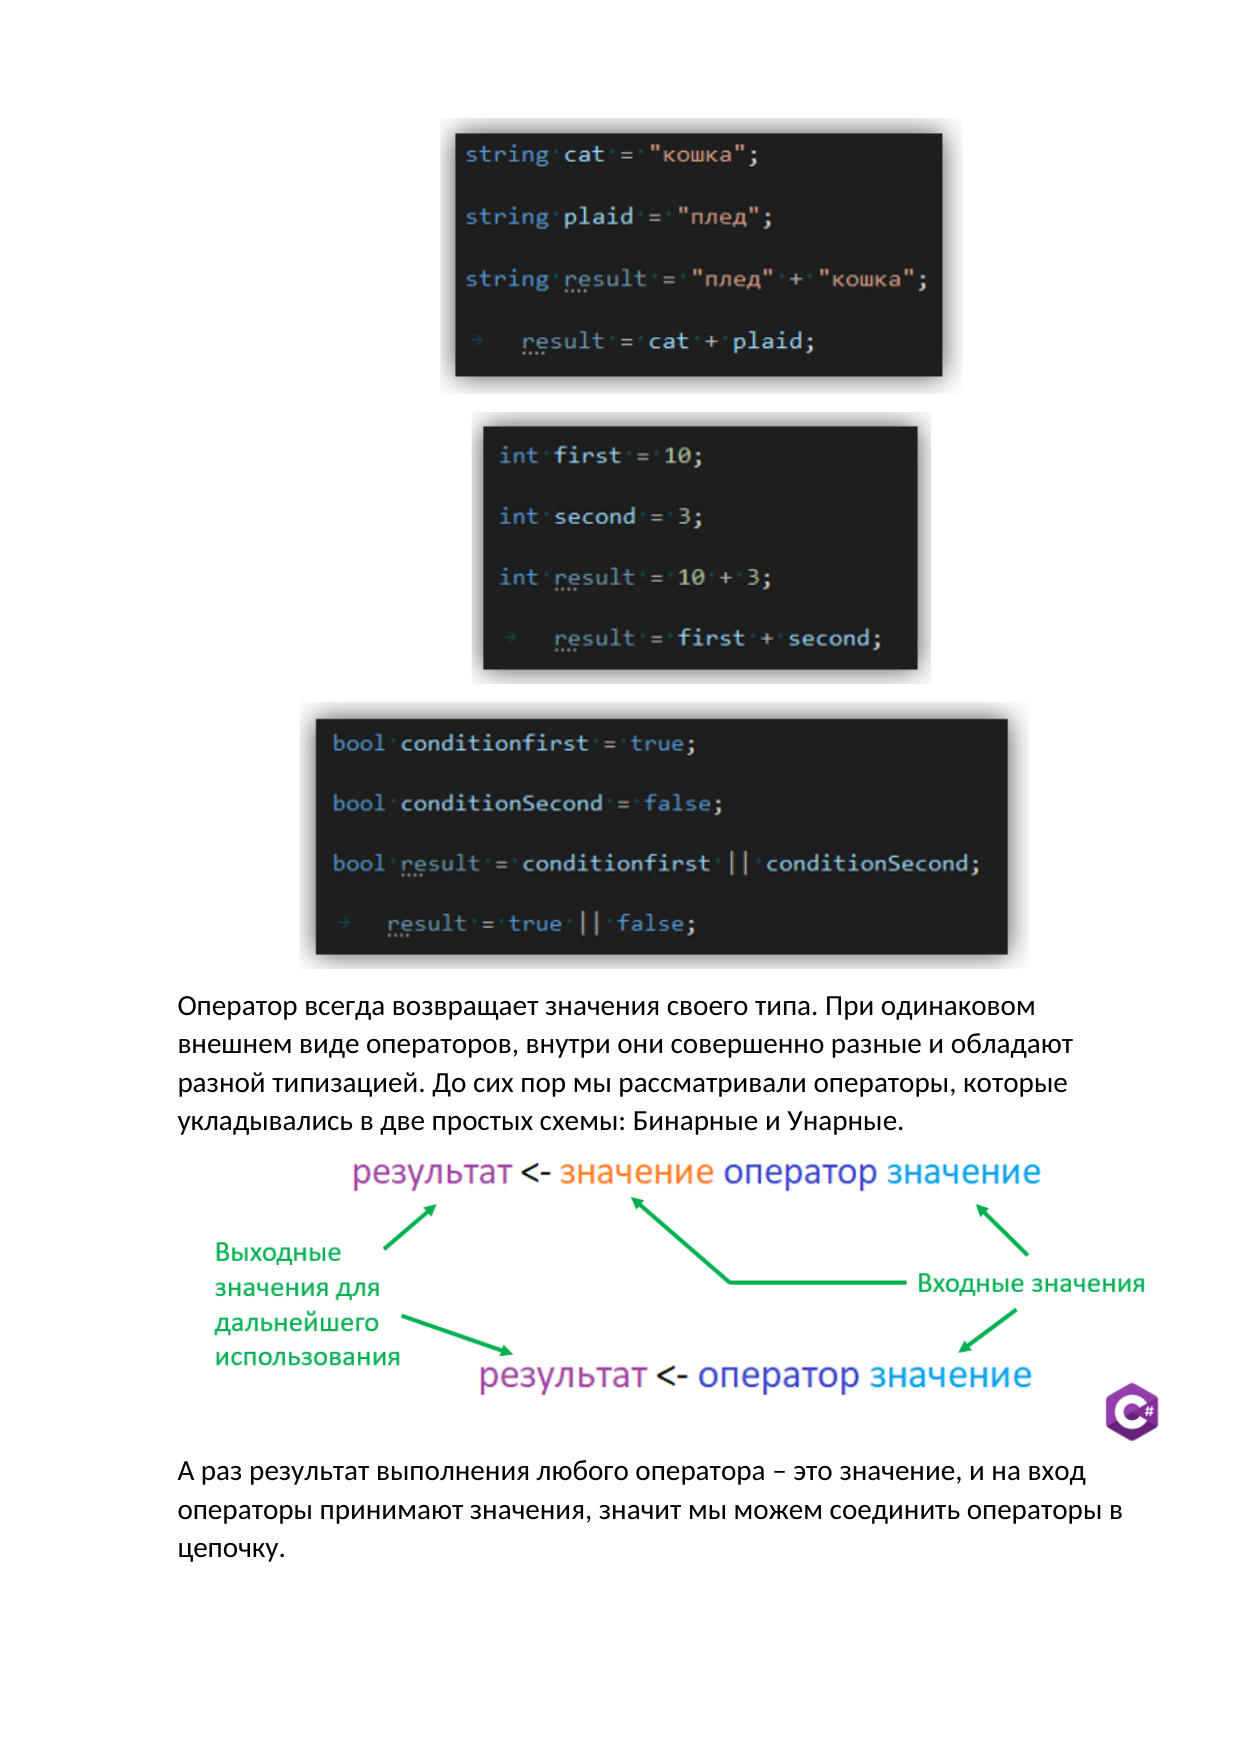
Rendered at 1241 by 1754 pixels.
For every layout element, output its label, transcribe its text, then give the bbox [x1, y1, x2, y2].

text Оператор всегда возвращает значения своего типа. При одинаковом внешнем виде операторов, внутри они совершенно разные и обладают разной типизацией. До сих пор мы рассматривали операторы, которые укладывались в две простых схемы: Бинарные и Унарные. А раз результат выполнения любого оператора – это значение, и на вход операторы принимают значения, значит мы можем соединить операторы в цепочку. [177, 987, 1152, 1565]
